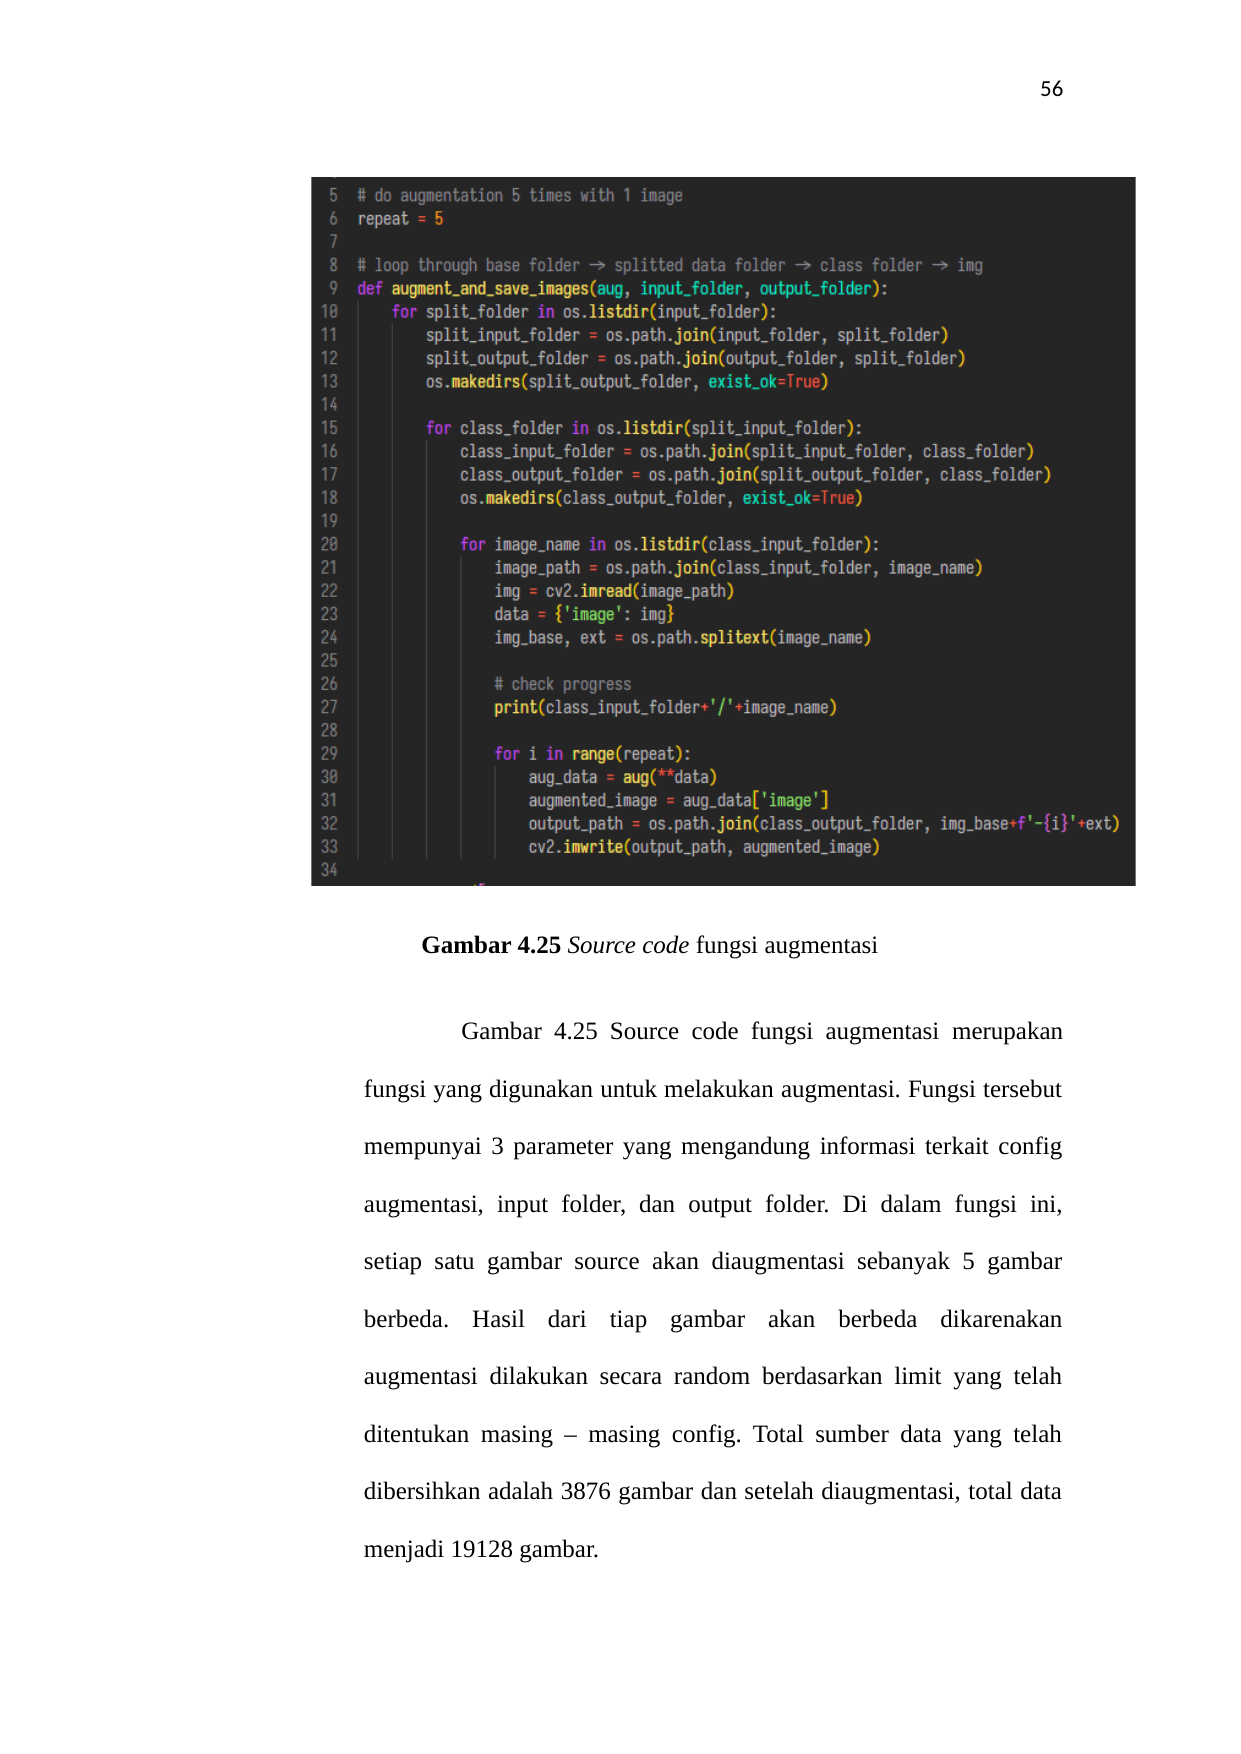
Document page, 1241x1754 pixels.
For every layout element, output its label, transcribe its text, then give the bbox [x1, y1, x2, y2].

picture [311, 177, 1136, 886]
